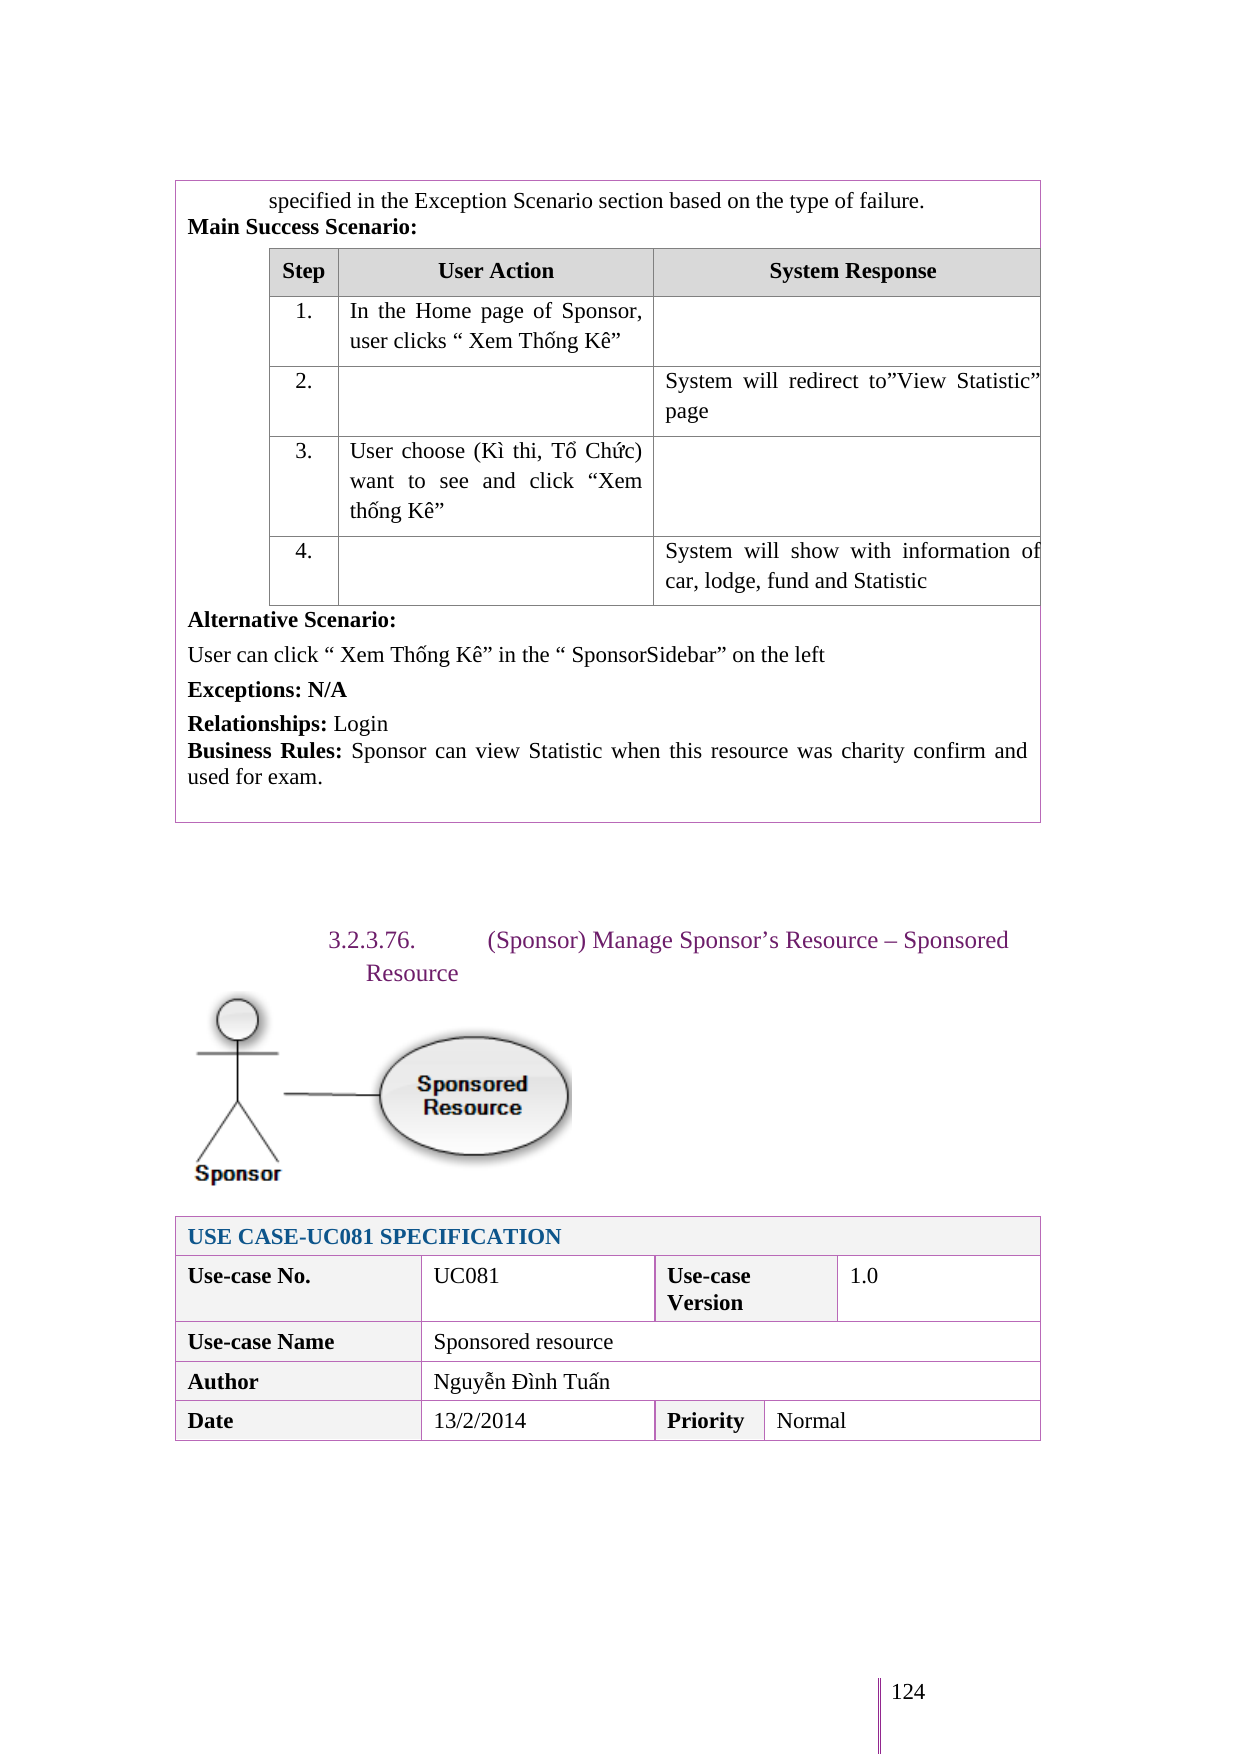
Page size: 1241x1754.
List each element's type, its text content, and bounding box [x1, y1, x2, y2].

table_cell Use-case Name [176, 1322, 421, 1361]
table_cell UC081 [422, 1256, 654, 1321]
table_header USE CASE-UC081 SPECIFICATION [176, 1217, 1040, 1255]
picture [187, 991, 572, 1192]
table_cell 13/2/2014 [422, 1401, 654, 1439]
table_cell Priority [656, 1401, 764, 1439]
table_cell Author [176, 1362, 421, 1400]
table_cell 1.0 [838, 1256, 1040, 1321]
table_cell Use-case Version [656, 1256, 837, 1321]
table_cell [176, 181, 1040, 822]
table_cell Sponsored resource [422, 1322, 1040, 1361]
table_cell Use-case No. [176, 1256, 421, 1321]
table_cell Nguyễn Đình Tuấn [422, 1362, 1040, 1400]
table_cell Normal [765, 1401, 1040, 1439]
table_cell Date [176, 1401, 421, 1439]
subtitle (Sponsor) Manage Sponsor’s Resource – Sponsored Resource [328, 925, 1053, 987]
